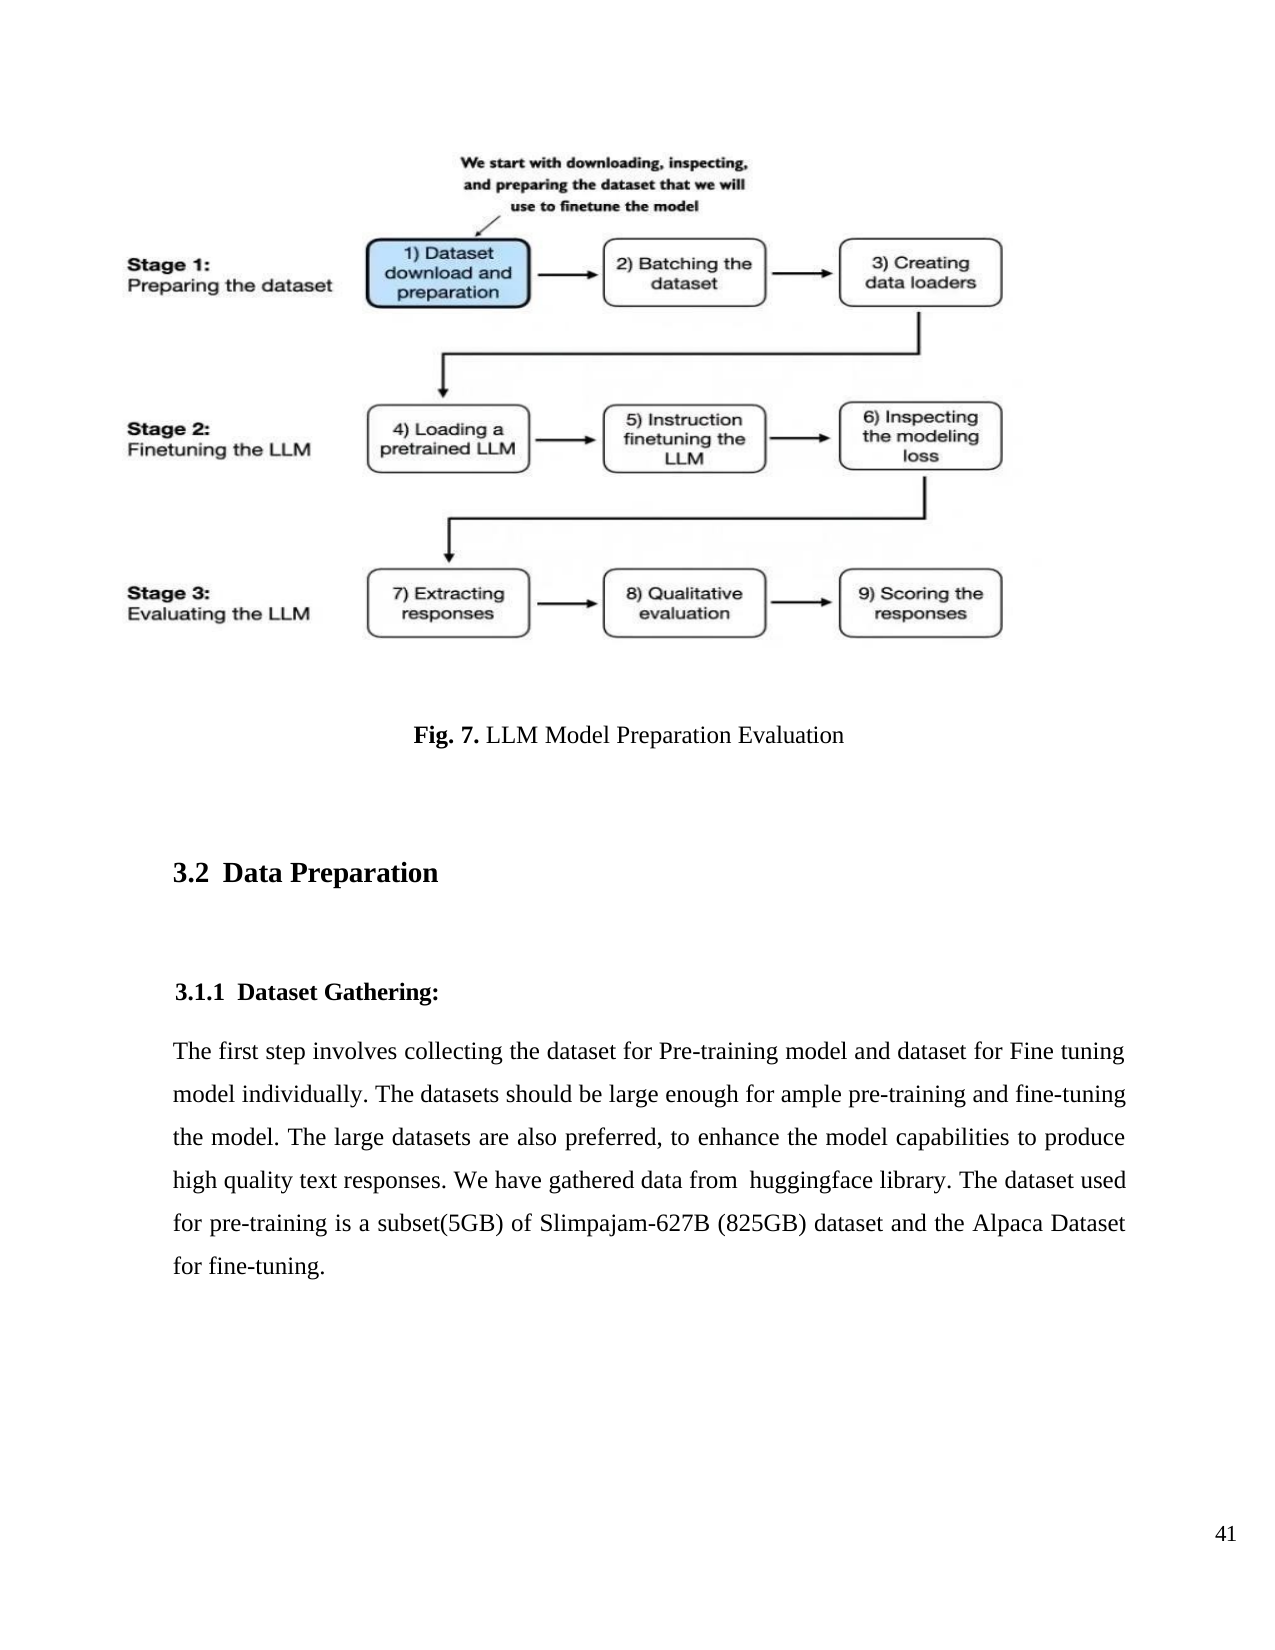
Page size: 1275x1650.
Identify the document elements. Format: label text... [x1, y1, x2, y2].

picture [122, 152, 1043, 648]
text The first step involves collecting the dataset for Pre-training model and dataset for Fine tuning model individually. The datasets should be large enough for ample pre-training and fine-tuning the model. The large datasets are also preferred, to enhance the model capabilities to produce high quality text responses. We have gathered data from huggingface library. The dataset used for pre-training is a subset(5GB) of Slimpajam-627B (825GB) dataset and the Alpaca Dataset for fine-tuning. [173, 1036, 1126, 1280]
subtitle 3.2 Data Preparation [173, 856, 1275, 889]
subtitle 3.1.1 Dataset Gathering: [175, 977, 1275, 1005]
text Fig. 7. LLM Model Preparation Evaluation [37, 720, 1220, 749]
